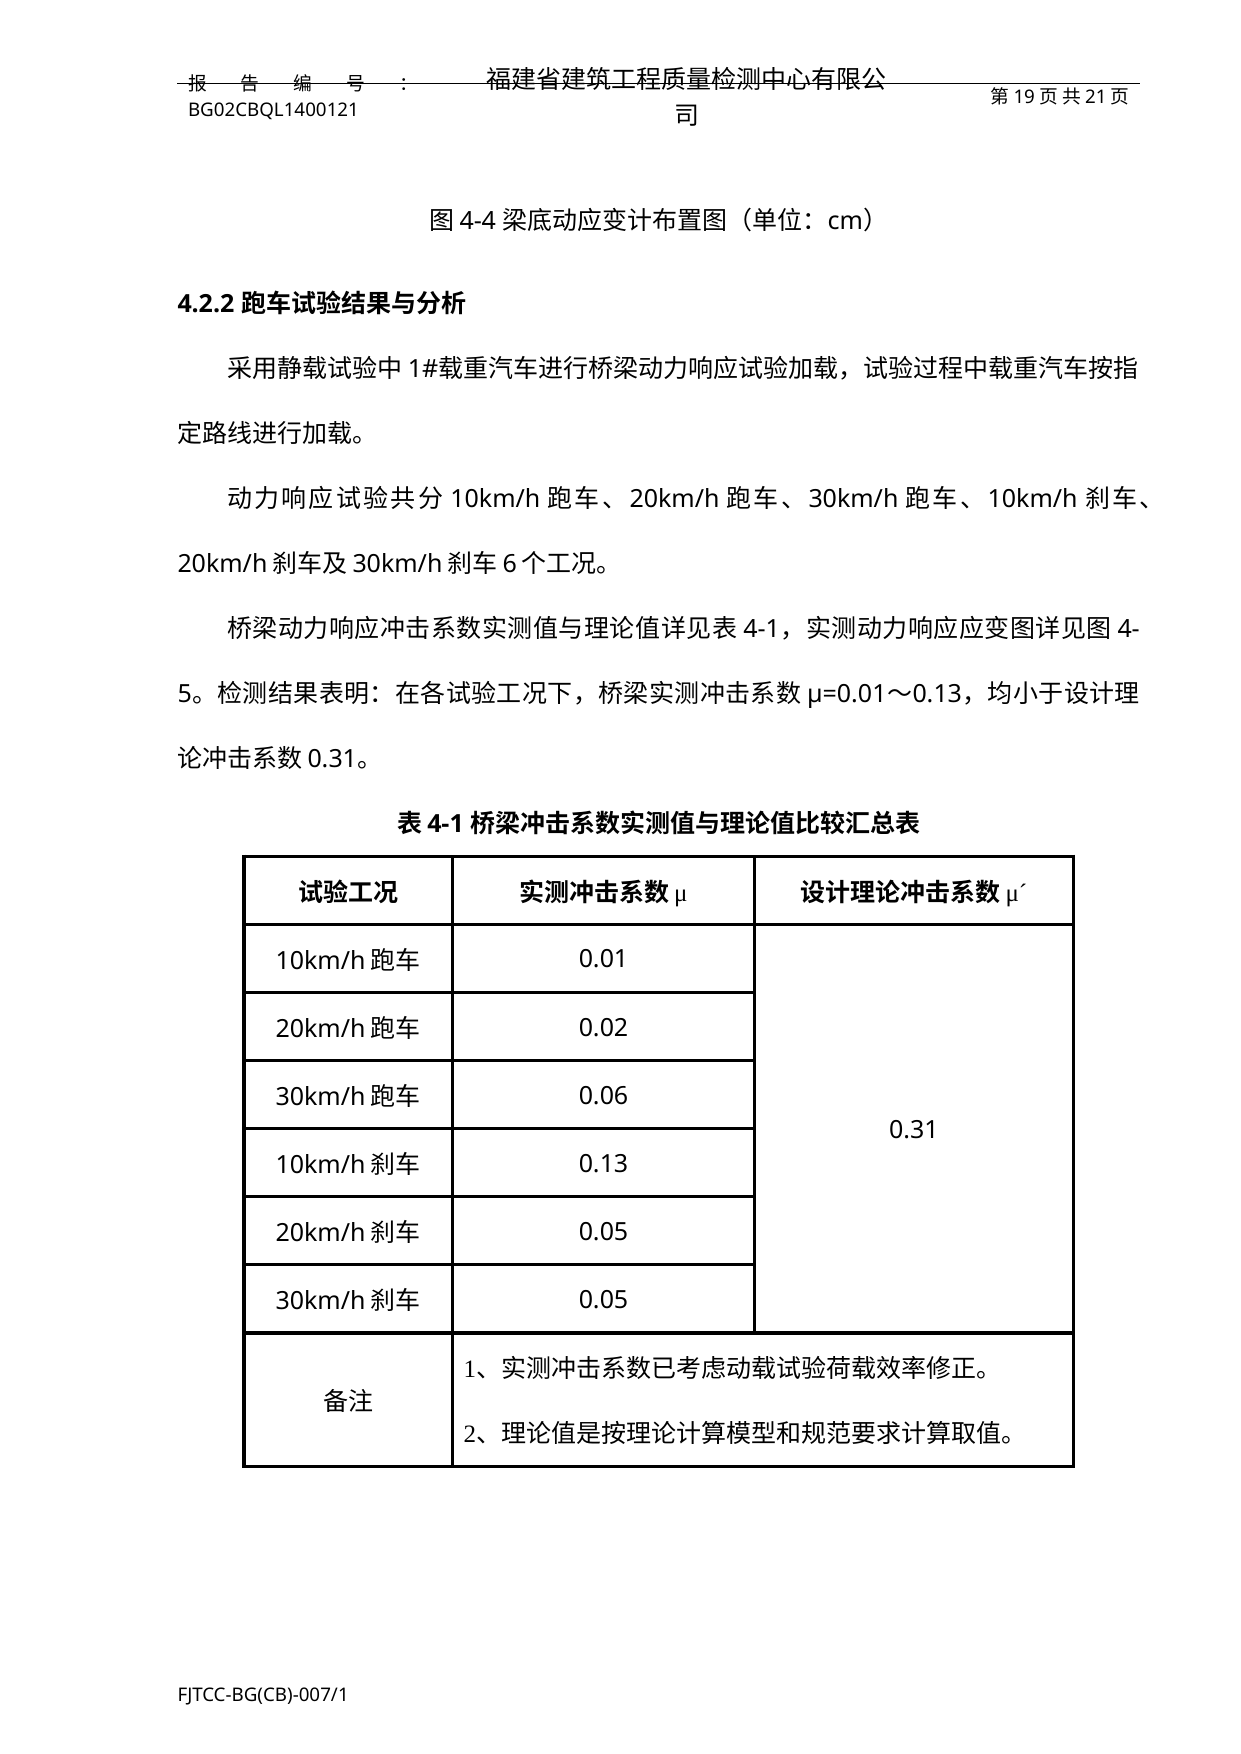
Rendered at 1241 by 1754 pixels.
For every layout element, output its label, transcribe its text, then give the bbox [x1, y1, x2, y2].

table_cell 0.13 [454, 1130, 753, 1195]
table_header 设计理论冲击系数μ´ [756, 858, 1072, 923]
table_cell 30km/h跑车 [246, 1062, 451, 1127]
table_cell 10km/h跑车 [246, 926, 451, 991]
table_cell 1、实测冲击系数已考虑动载试验荷载效率修正。 2、理论值是按理论计算模型和规范要求计算取值。 [454, 1335, 1072, 1464]
table_cell 10km/h刹车 [246, 1130, 451, 1195]
text 采用静载试验中1#载重汽车进行桥梁动力响应试验加载，试验过程中载重汽车按指定路线进行加载。 [177, 334, 1140, 464]
table_header 实测冲击系数μ [454, 858, 753, 923]
table_cell 0.02 [454, 994, 753, 1059]
text 图4-4 梁底动应变计布置图（单位：cm） [177, 89, 1140, 251]
table_cell 0.06 [454, 1062, 753, 1127]
table_cell 备注 [246, 1335, 451, 1464]
text 4.2.2 跑车试验结果与分析 [177, 269, 1140, 334]
table_cell 0.31 [756, 926, 1072, 1331]
table_cell 30km/h刹车 [246, 1266, 451, 1331]
table_header 试验工况 [246, 858, 451, 923]
table_cell 20km/h刹车 [246, 1198, 451, 1263]
table_cell 0.05 [454, 1198, 753, 1263]
text 表4-1 桥梁冲击系数实测值与理论值比较汇总表 [177, 789, 1140, 854]
table_cell 0.05 [454, 1266, 753, 1331]
text 桥梁动力响应冲击系数实测值与理论值详见表4-1，实测动力响应应变图详见图4-5。检测结果表明：在各试验工况下，桥梁实测冲击系数μ=0.01～0.13，均小于设计理论冲击系数0.31。 [177, 594, 1140, 789]
text 动力响应试验共分10km/h跑车、20km/h跑车、30km/h跑车、10km/h刹车、20km/h刹车及30km/h刹车6个工况。 [177, 464, 1140, 594]
table_cell 0.01 [454, 926, 753, 991]
table_cell 20km/h跑车 [246, 994, 451, 1059]
